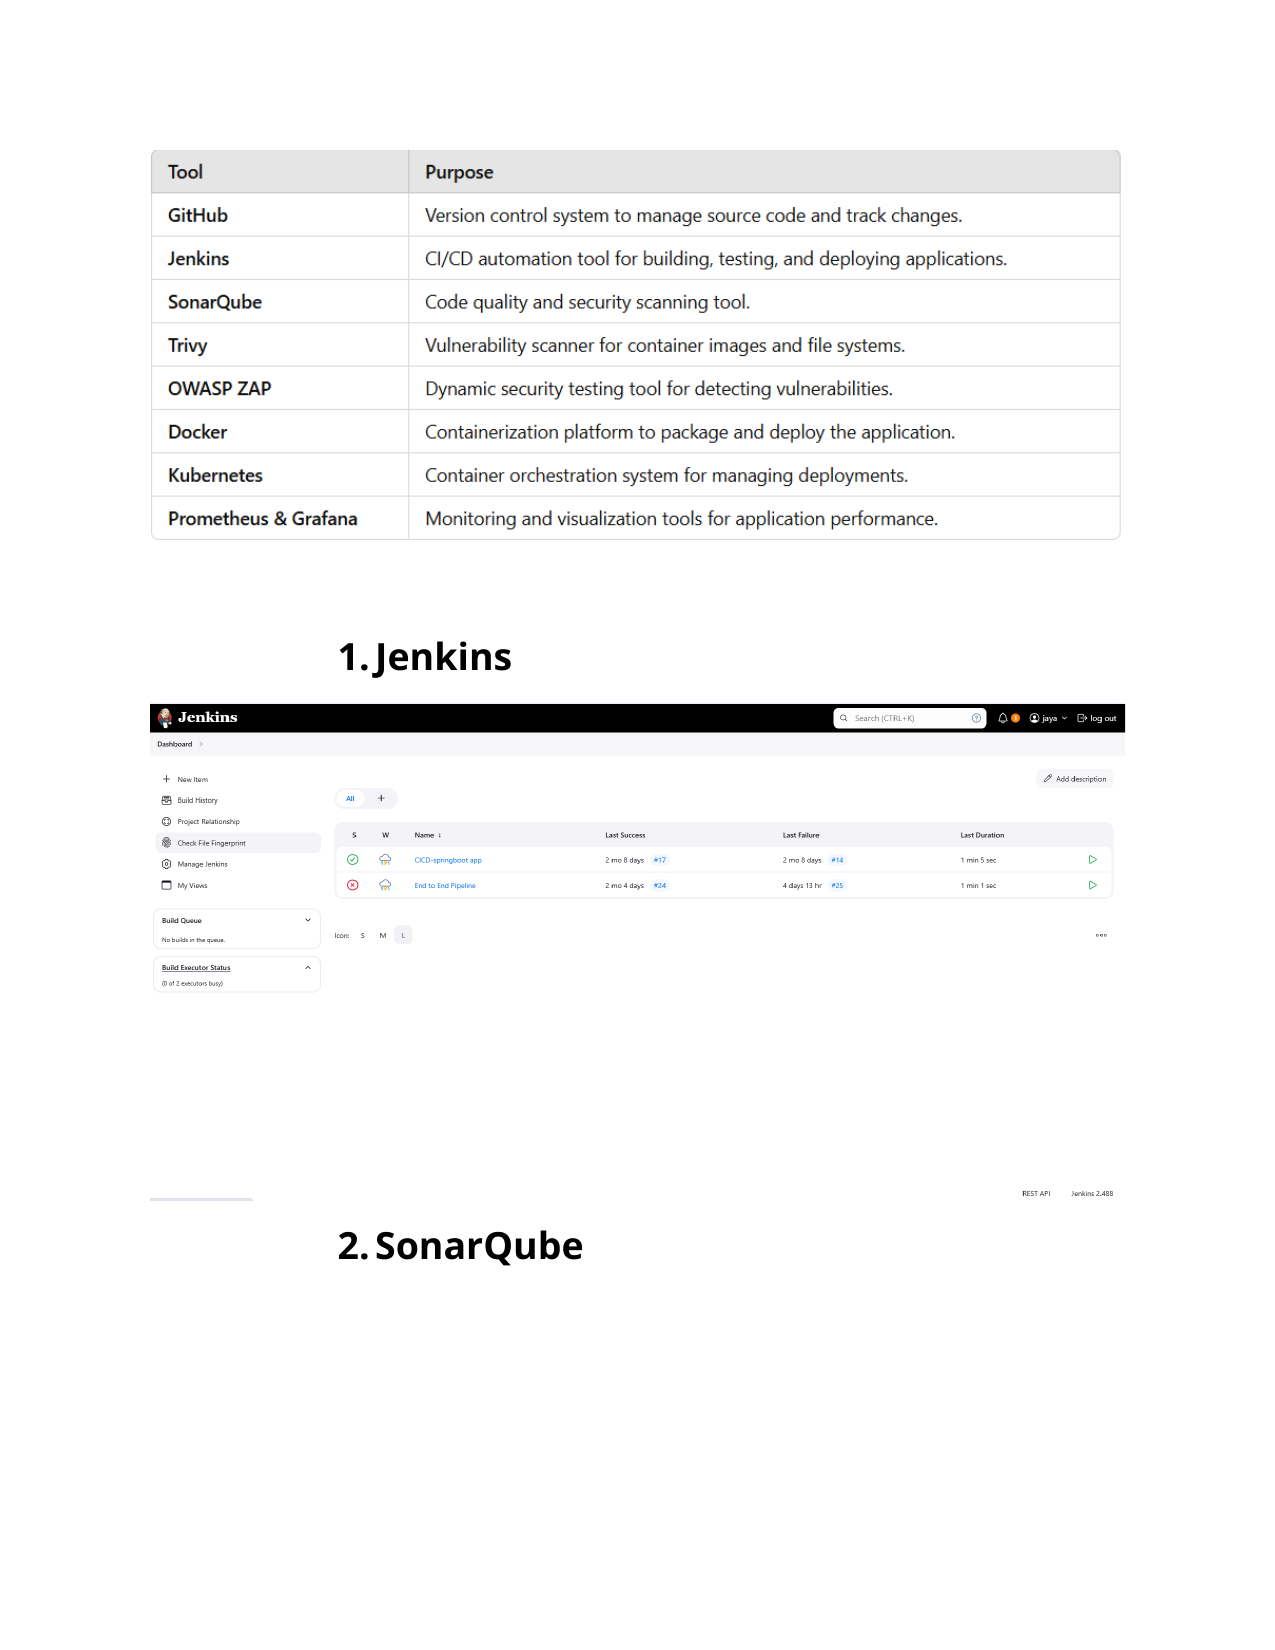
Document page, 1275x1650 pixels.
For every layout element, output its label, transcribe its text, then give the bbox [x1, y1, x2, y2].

picture [150, 150, 1125, 540]
picture [150, 702, 1125, 1201]
list Jenkins [337, 631, 1125, 682]
list SonarQube [337, 1220, 1125, 1271]
